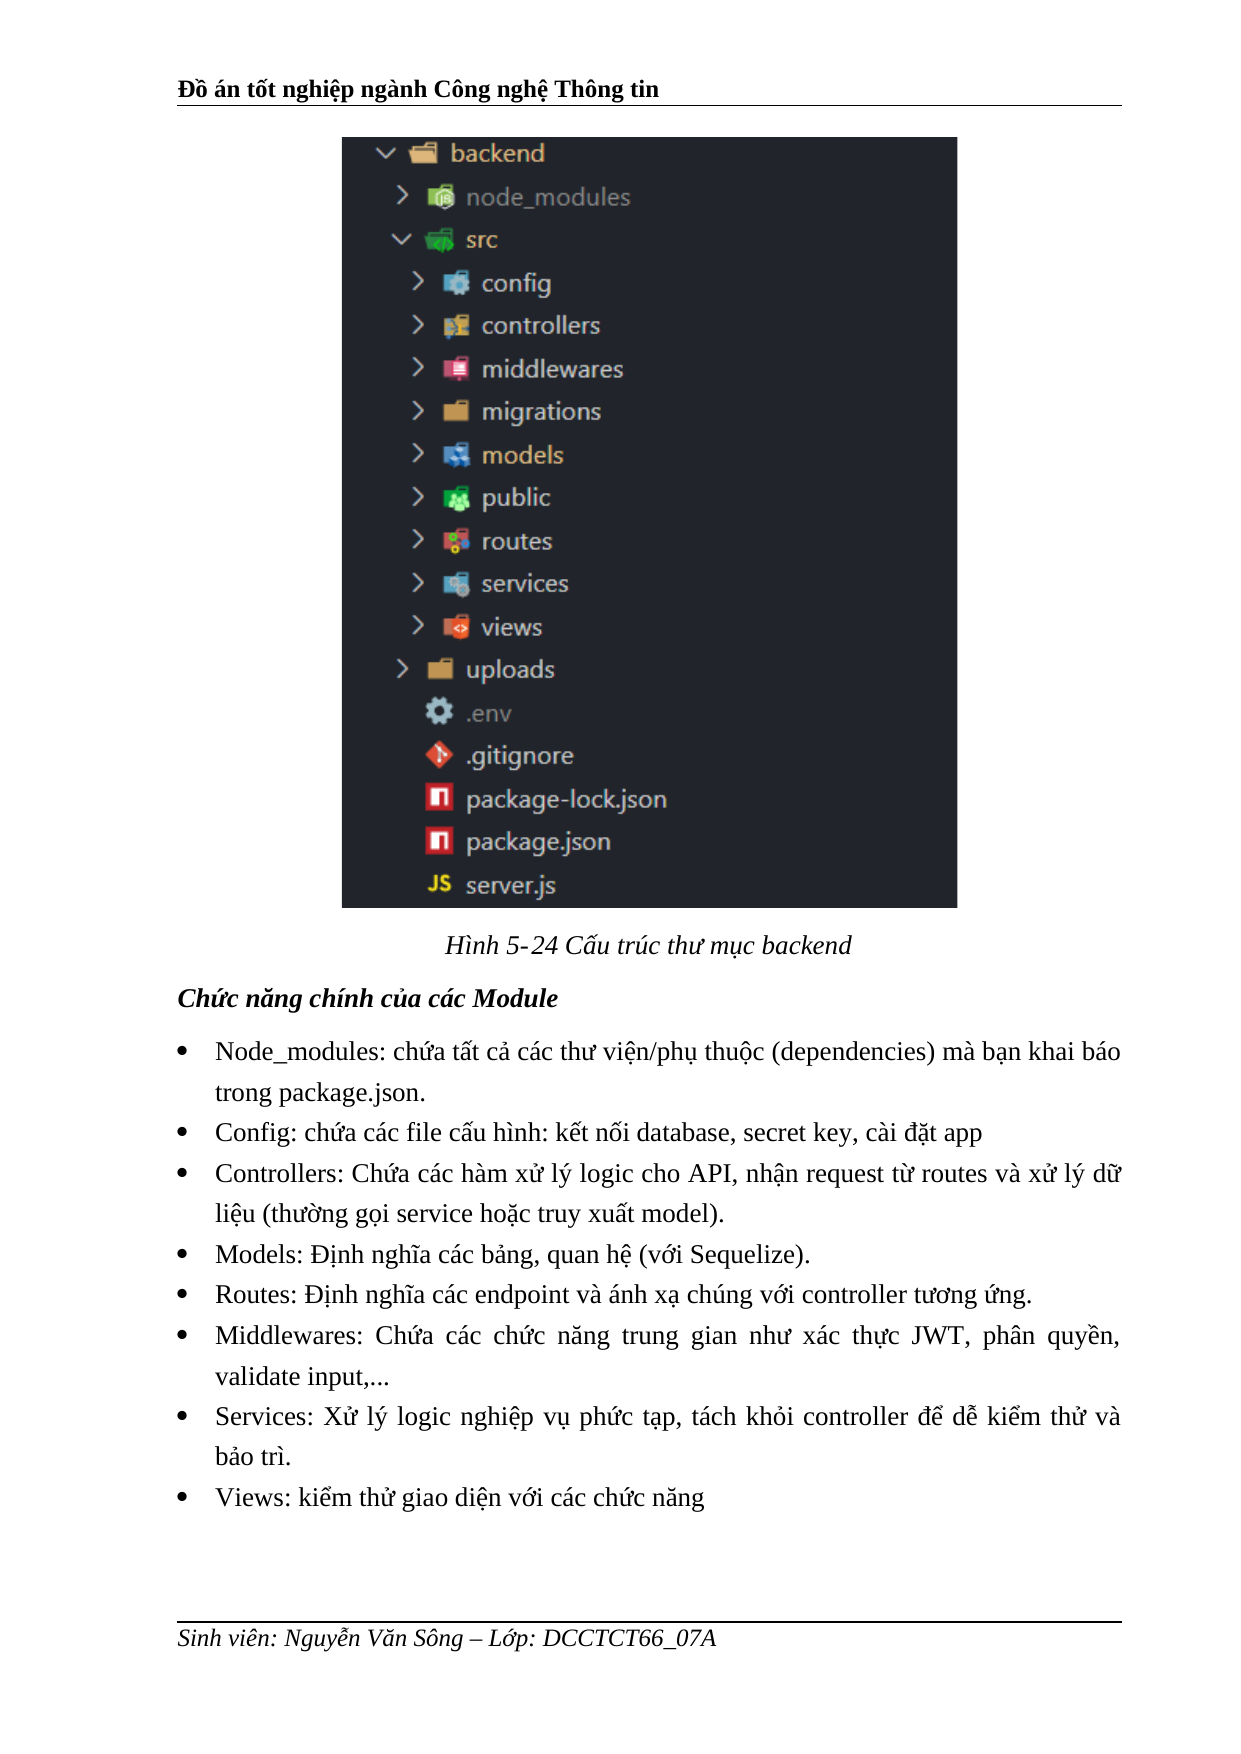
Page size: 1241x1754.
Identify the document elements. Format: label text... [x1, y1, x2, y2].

picture [341, 137, 958, 908]
list Controllers: Chứa các hàm xử lý logic cho API, nhận request từ routes và xử lý dữ liệu (thường gọi service hoặc truy xuất model). [177, 1157, 1122, 1228]
list Config: chứa các file cấu hình: kết nối database, secret key, cài đặt app [177, 1116, 1122, 1147]
list Services: Xử lý logic nghiệp vụ phức tạp, tách khỏi controller để dễ kiểm thử và bảo trì. [177, 1400, 1122, 1472]
list Views: kiểm thử giao diện với các chức năng [177, 1481, 1122, 1512]
list Models: Định nghĩa các bảng, quan hệ (với Sequelize). [177, 1238, 1122, 1269]
list Middlewares: Chứa các chức năng trung gian như xác thực JWT, phân quyền, validate input,... [177, 1319, 1122, 1391]
list Node_modules: chứa tất cả các thư viện/phụ thuộc (dependencies) mà bạn khai báo trong package.json. [177, 1035, 1122, 1107]
text Chức năng chính của các Module [177, 982, 1122, 1013]
list Routes: Định nghĩa các endpoint và ánh xạ chúng với controller tương ứng. [177, 1278, 1122, 1310]
